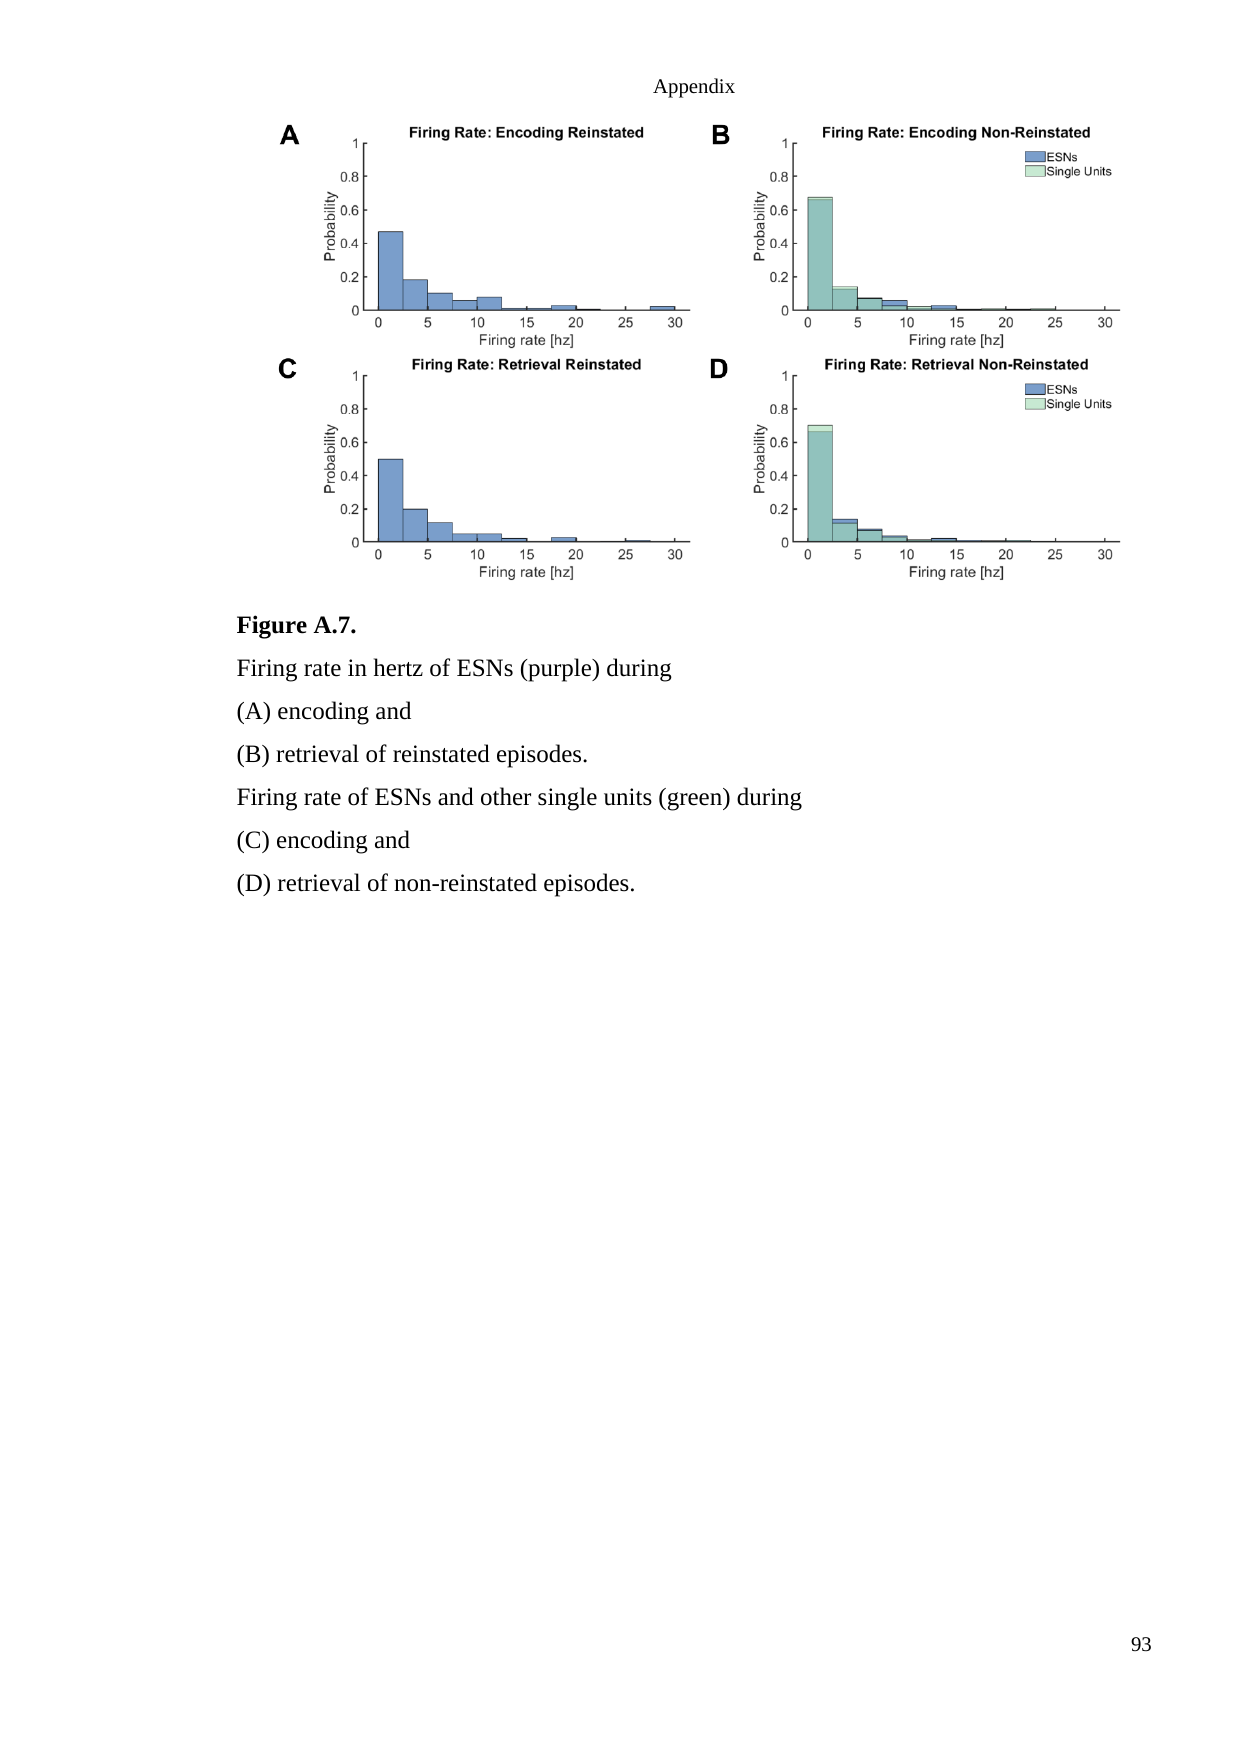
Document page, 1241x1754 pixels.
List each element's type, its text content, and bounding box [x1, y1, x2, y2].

text Figure A.7. Firing rate in hertz of ESNs (purple) during (A) encoding and (B) retrieval of reinstated episodes. [236, 610, 1152, 768]
picture [236, 106, 1212, 596]
text Firing rate of ESNs and other single units (green) during (C) encoding and (D) retrieval of non-reinstated episodes. [236, 782, 1152, 897]
